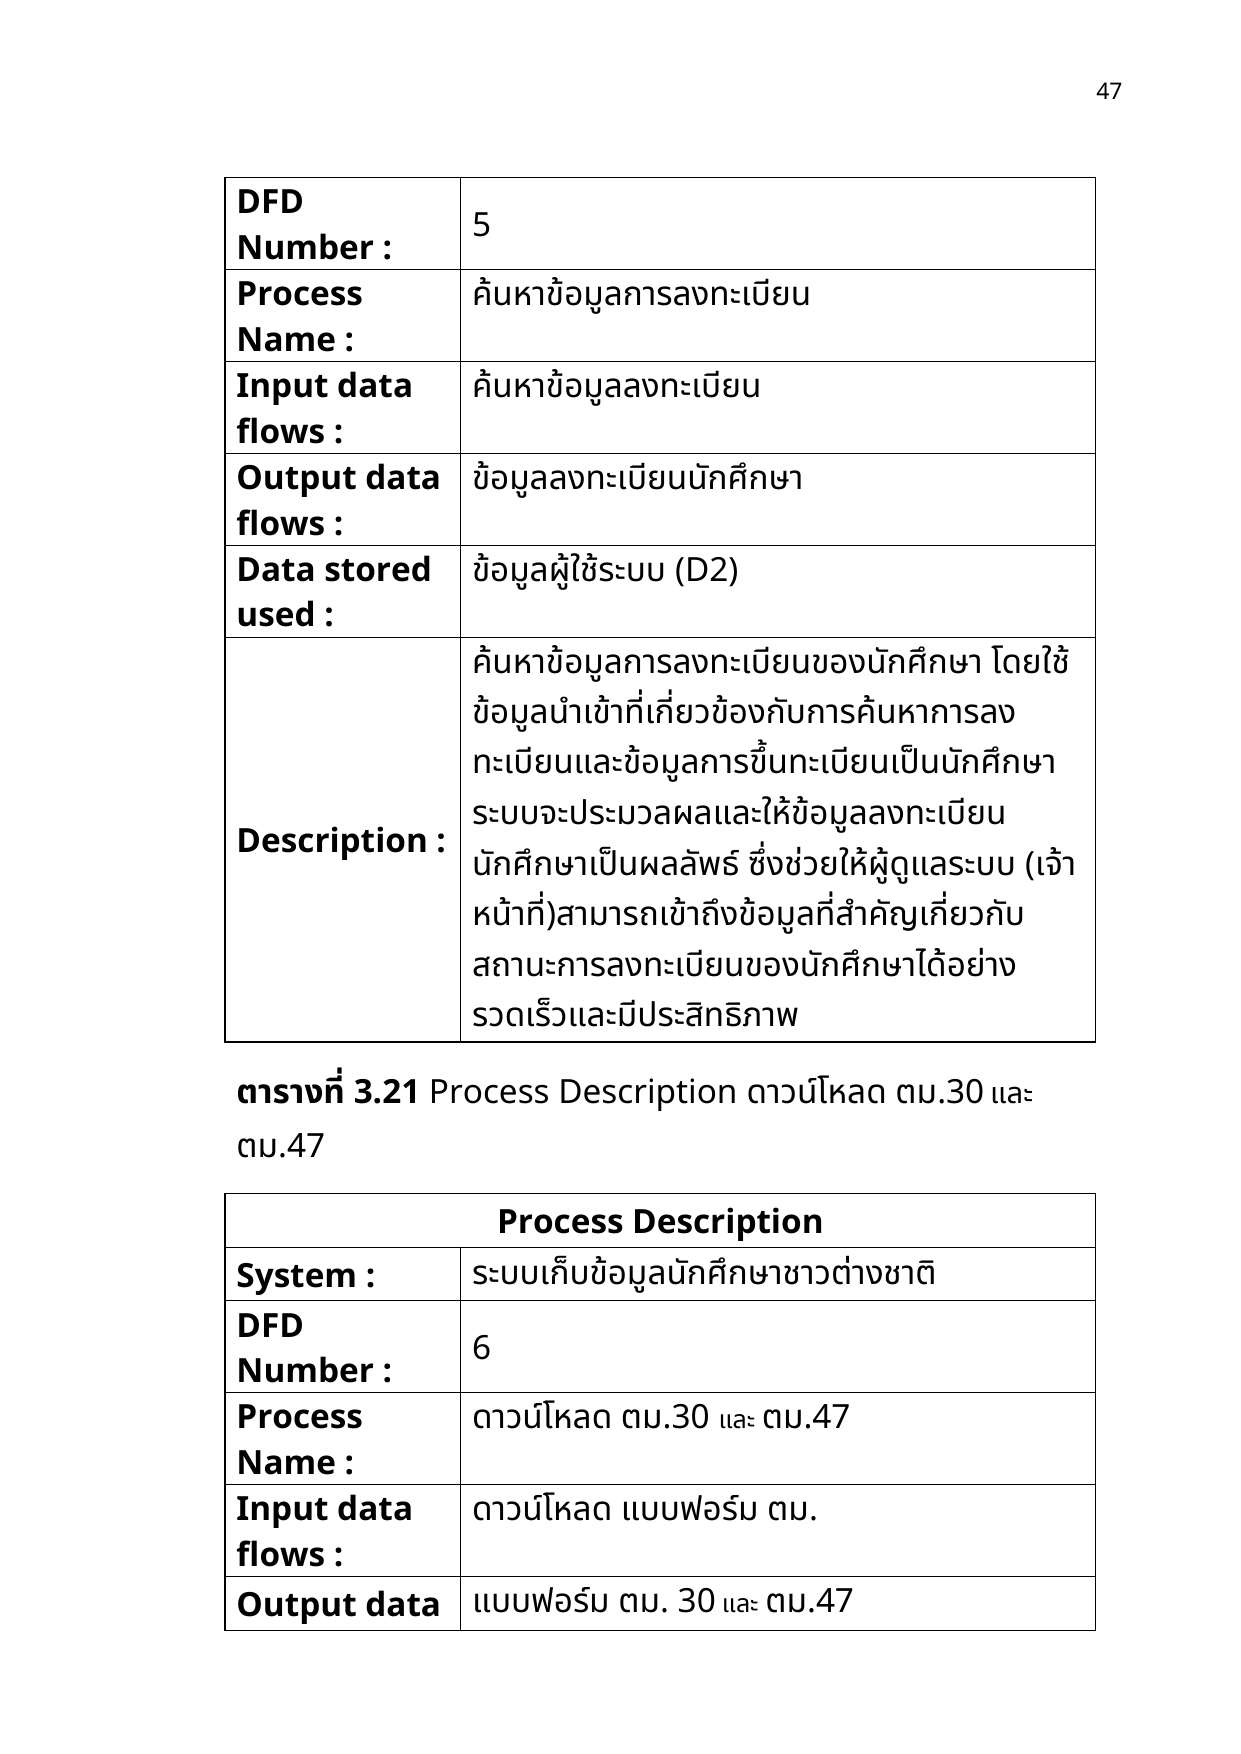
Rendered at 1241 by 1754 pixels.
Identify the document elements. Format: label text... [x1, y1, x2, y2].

table_cell Input data flows : [226, 362, 460, 453]
table_cell ค้นหาข้อมูลการลงทะเบียน [461, 270, 1095, 361]
table_cell ข้อมูลผู้ใช้ระบบ (D2) [461, 546, 1095, 637]
table_cell Process Name : [226, 270, 460, 361]
table_cell DFD Number : [226, 178, 460, 269]
table_cell ดาวน์โหลด แบบฟอร์ม ตม. [461, 1485, 1095, 1576]
table_header Process Description [226, 1194, 1095, 1247]
table_cell Output data flows : [226, 1577, 460, 1629]
table_cell ระบบเก็บข้อมูลนักศึกษาชาวต่างชาติ [461, 1248, 1095, 1300]
table_cell ค้นหาข้อมูลลงทะเบียน [461, 362, 1095, 453]
table_cell Input data flows : [226, 1485, 460, 1576]
table_cell Data stored used : [226, 546, 460, 637]
table_cell ข้อมูลลงทะเบียนนักศึกษา [461, 454, 1095, 545]
table_cell Description : [226, 638, 460, 1041]
text ตารางที่ 3.21 Process Description ดาวน์โหลด ตม.30 และ ตม.47 [236, 1067, 1122, 1173]
table_cell 6 [461, 1301, 1095, 1392]
table_cell ค้นหาข้อมูลการลงทะเบียนของนักศึกษา โดยใช้ข้อมูลนำเข้าที่เกี่ยวข้องกับการค้นหาการลงทะเบียนและข้อมูลการขึ้นทะเบียนเป็นนักศึกษา ระบบจะประมวลผลและให้ข้อมูลลงทะเบียนนักศึกษาเป็นผลลัพธ์ ซึ่งช่วยให้ผู้ดูแลระบบ (เจ้าหน้าที่)สามารถเข้าถึงข้อมูลที่สำคัญเกี่ยวกับสถานะการลงทะเบียนของนักศึกษาได้อย่างรวดเร็วและมีประสิทธิภาพ [461, 638, 1095, 1041]
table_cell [461, 1577, 1095, 1629]
table_cell DFD Number : [226, 1301, 460, 1392]
table_cell ดาวน์โหลด ตม.30 และ ตม.47 [461, 1393, 1095, 1484]
table_cell Output data flows : [226, 454, 460, 545]
table_cell System : [226, 1248, 460, 1300]
table_cell 5 [461, 178, 1095, 269]
table_cell Process Name : [226, 1393, 460, 1484]
